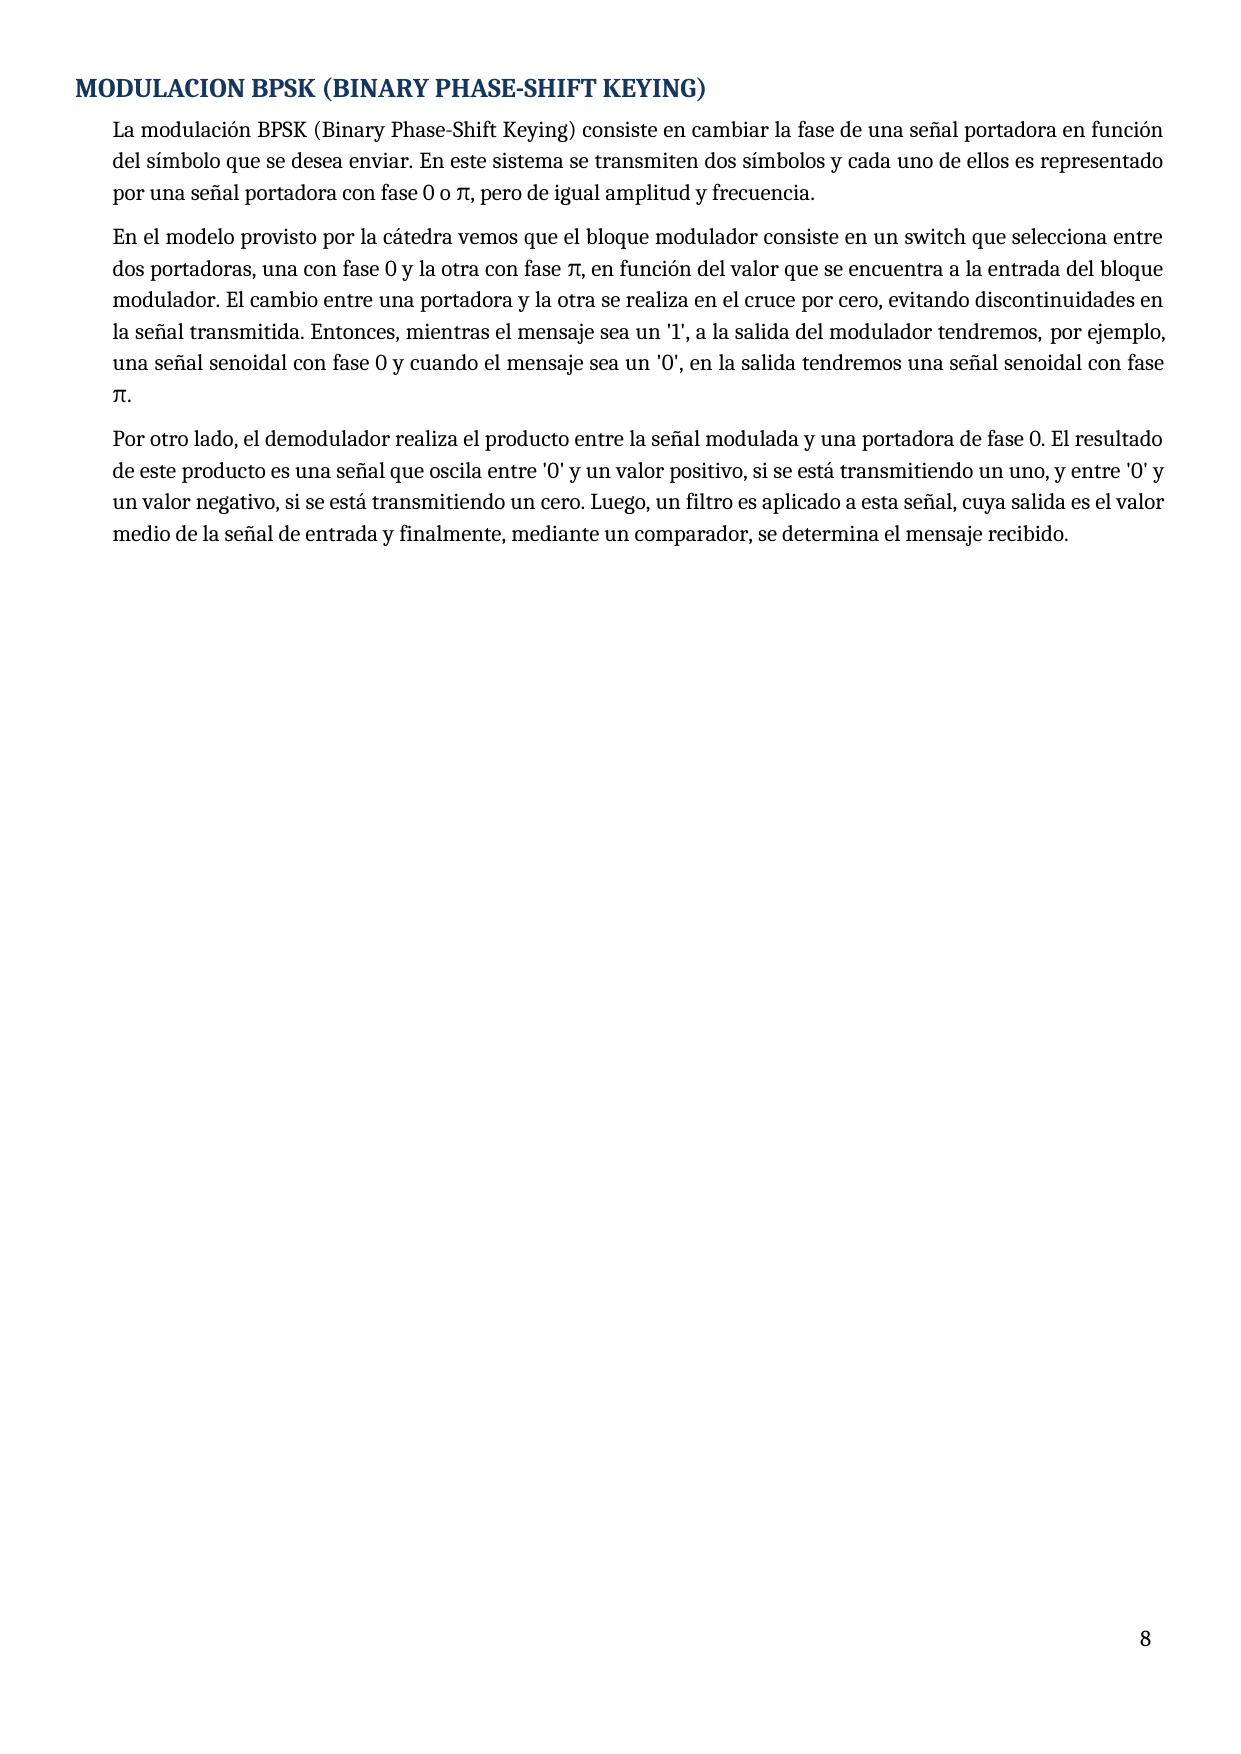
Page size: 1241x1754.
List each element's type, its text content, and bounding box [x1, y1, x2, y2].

text Por otro lado, el demodulador realiza el producto entre la señal modulada y una portadora de fase 0. El resultado de este producto es una señal que oscila entre '0' y un valor positivo, si se está transmitiendo un uno, y entre '0' y un valor negativo, si se está transmitiendo un cero. Luego, un filtro es aplicado a esta señal, cuya salida es el valor medio de la señal de entrada y finalmente, mediante un comparador, se determina el mensaje recibido. [112, 426, 1166, 547]
subtitle MODULACION BPSK (BINARY PHASE-SHIFT KEYING) [75, 73, 1178, 104]
text La modulación BPSK (Binary Phase-Shift Keying) consiste en cambiar la fase de una señal portadora en función del símbolo que se desea enviar. En este sistema se transmiten dos símbolos y cada uno de ellos es representado por una señal portadora con fase 0 o π, pero de igual amplitud y frecuencia. [112, 117, 1165, 206]
text En el modelo provisto por la cátedra vemos que el bloque modulador consiste en un switch que selecciona entre dos portadoras, una con fase 0 y la otra con fase π, en función del valor que se encuentra a la entrada del bloque modulador. El cambio entre una portadora y la otra se realiza en el cruce por cero, evitando discontinuidades en la señal transmitida. Entonces, mientras el mensaje sea un '1', a la salida del modulador tendremos, por ejemplo, una señal senoidal con fase 0 y cuando el mensaje sea un '0', en la salida tendremos una señal senoidal con fase π. [112, 224, 1166, 408]
